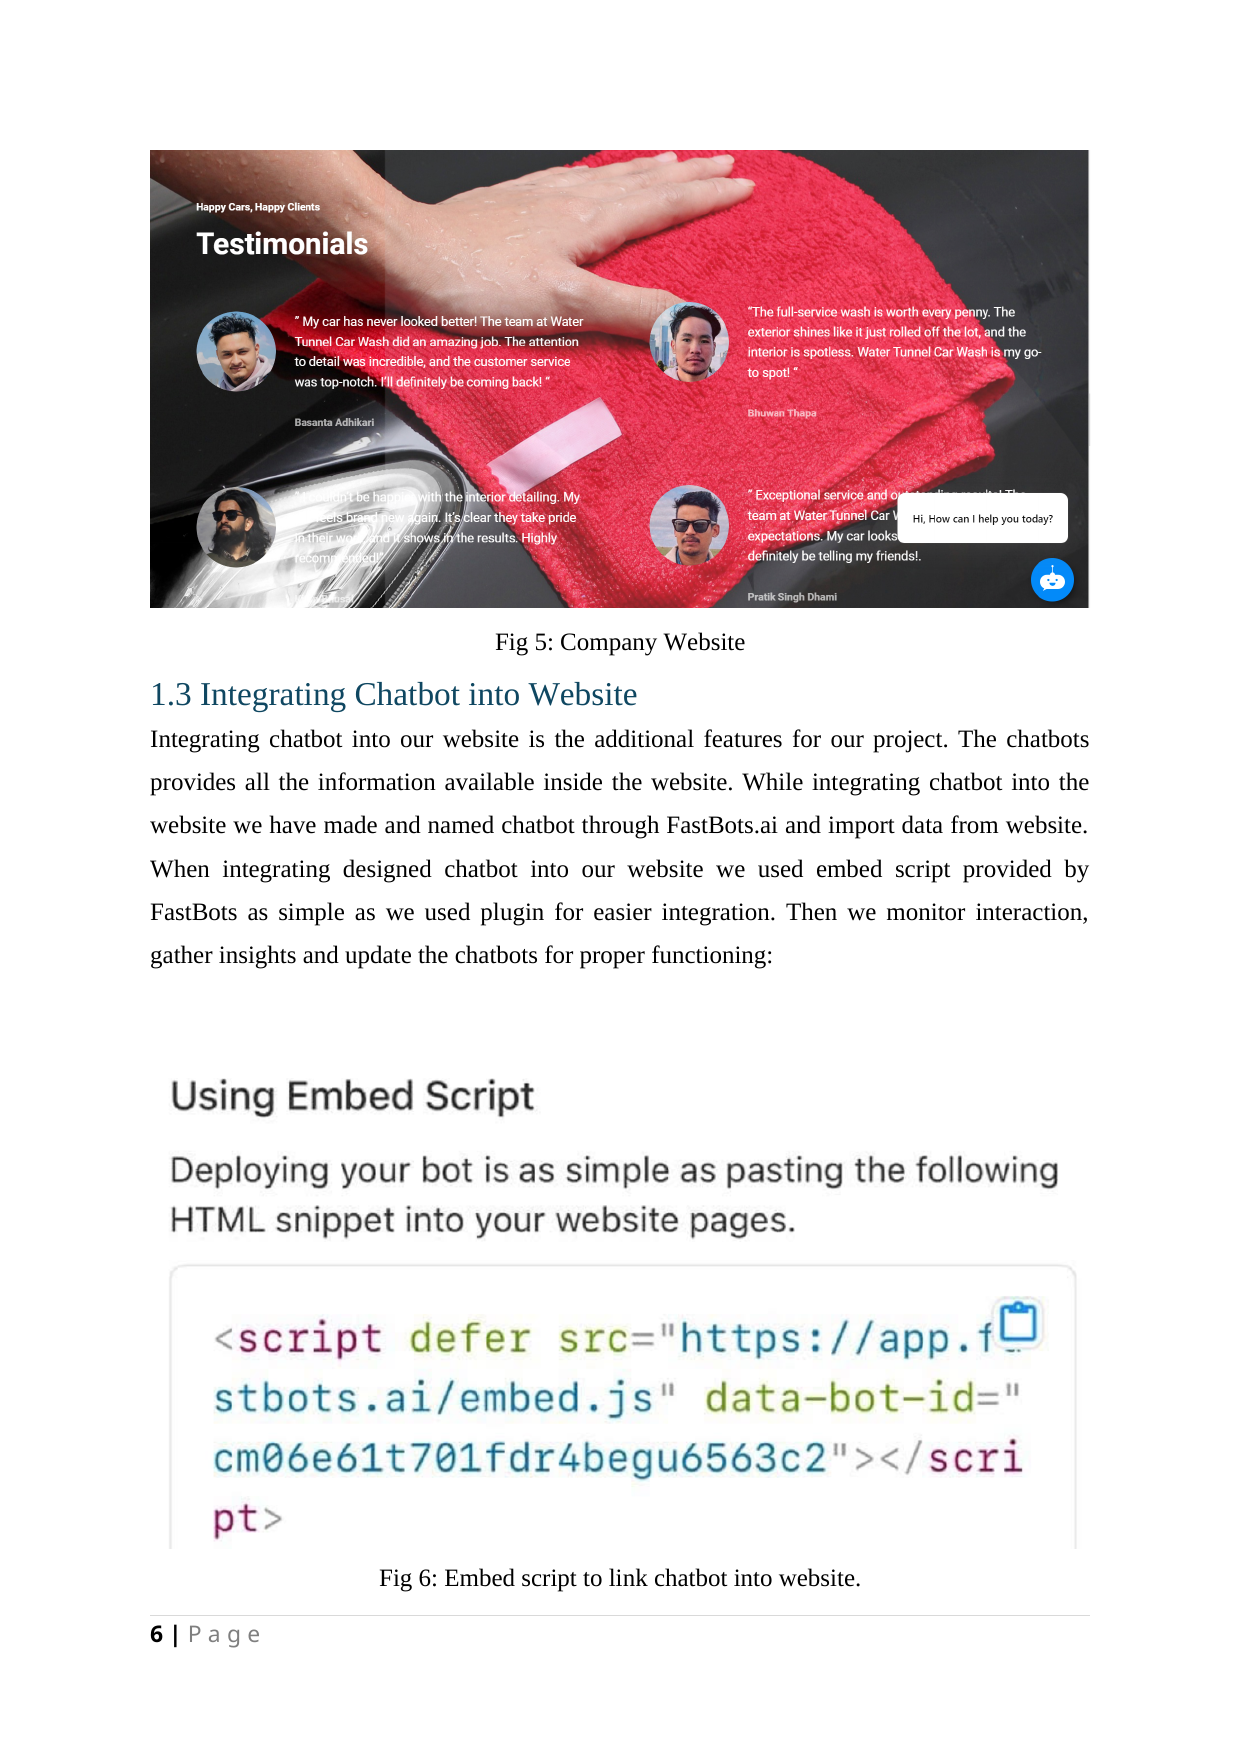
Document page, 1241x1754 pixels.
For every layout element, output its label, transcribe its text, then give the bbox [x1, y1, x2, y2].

picture [150, 150, 1091, 608]
text Fig 5: Company Website [150, 627, 1090, 656]
text Integrating chatbot into our website is the additional features for our project. The chatbots provides all the information available inside the website. While integrating chatbot into the website we have made and named chatbot through FastBots.ai and import data from website. When integrating designed chatbot into our website we used embed script provided by FastBots as simple as we used plugin for easier integration. Then we monitor interaction, gather insights and update the chatbots for proper functioning: [150, 724, 1090, 969]
subtitle 1.3 Integrating Chatbot into Website [150, 674, 1090, 713]
text Fig 6: Embed script to link chatbot into website. [150, 1549, 1090, 1592]
picture [150, 1059, 1091, 1549]
